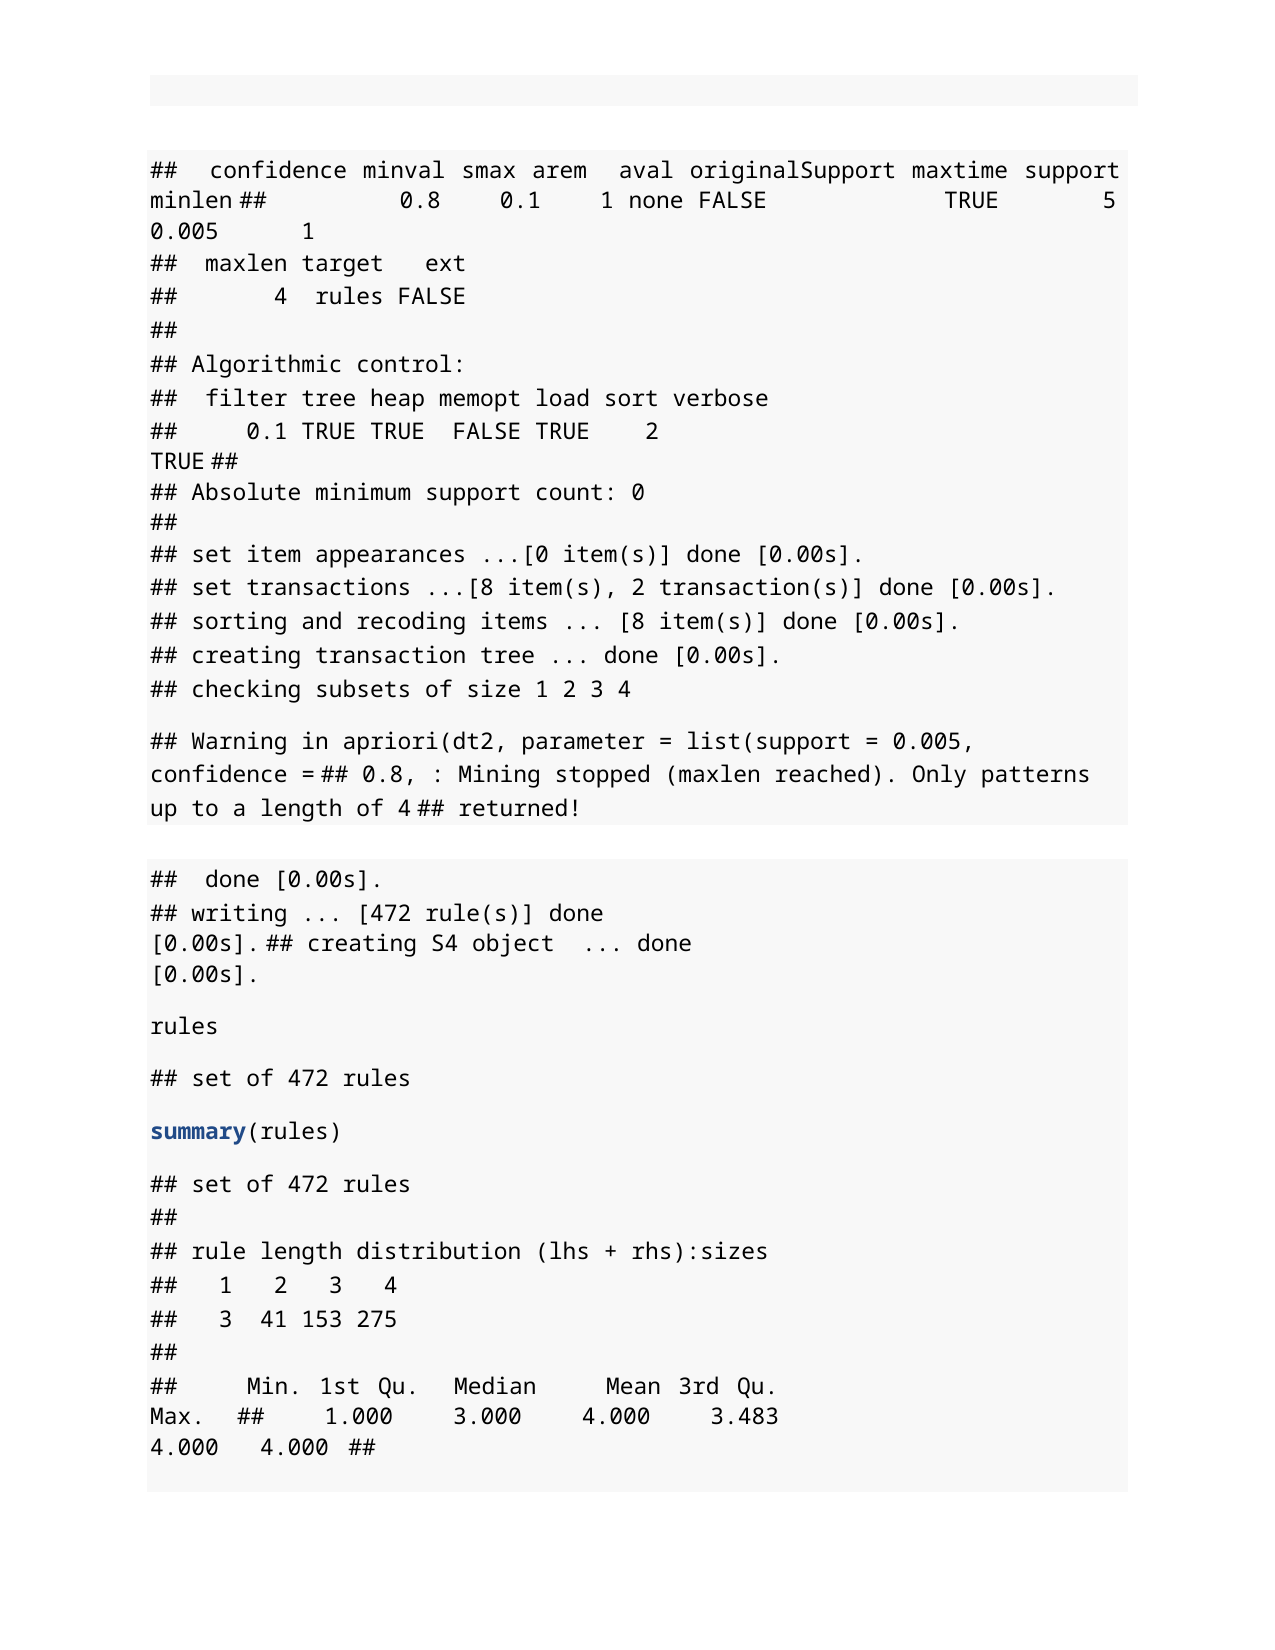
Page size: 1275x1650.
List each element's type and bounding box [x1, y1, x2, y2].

table_header [147, 859, 1128, 1492]
table_header [147, 150, 1128, 825]
